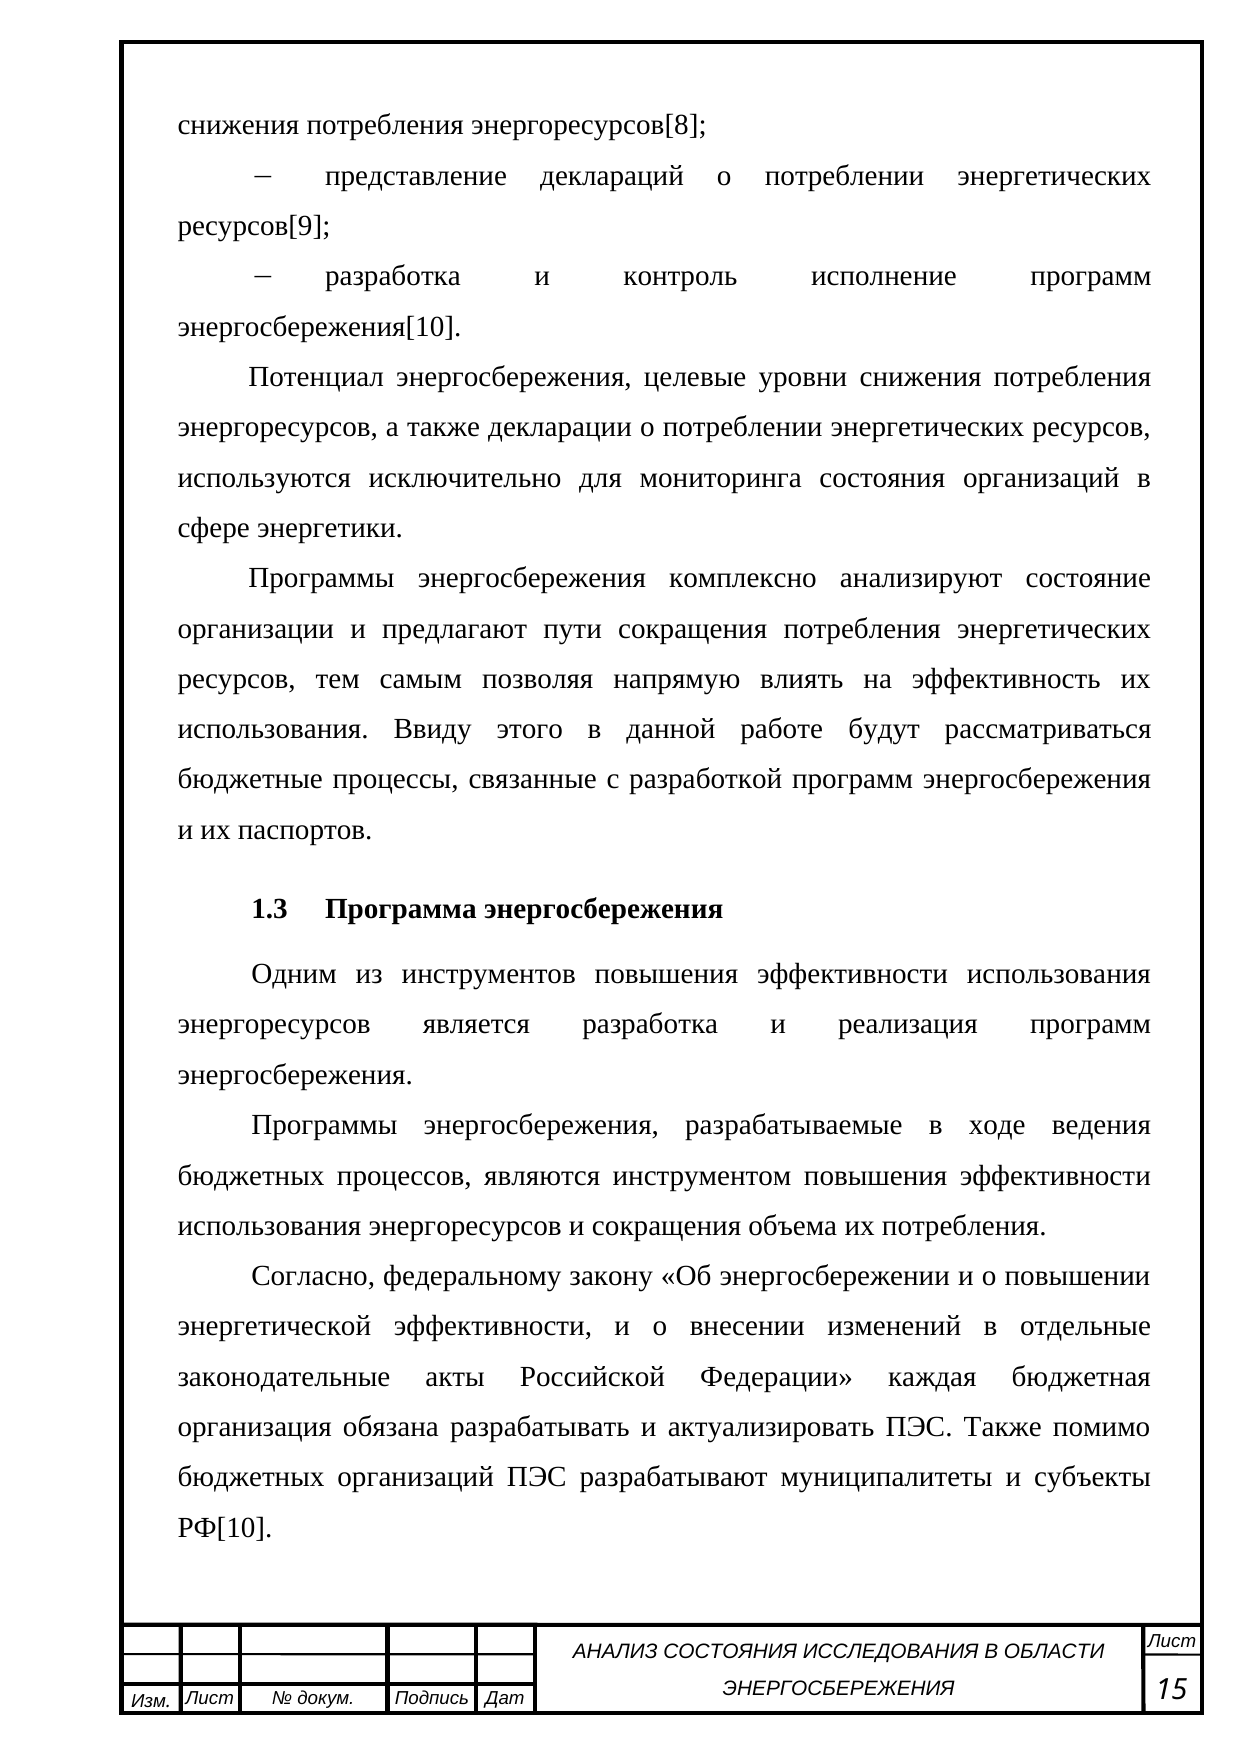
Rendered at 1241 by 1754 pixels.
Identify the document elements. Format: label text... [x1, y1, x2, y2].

text Программы энергосбережения комплексно анализируют состояние организации и предлагают пути сокращения потребления энергетических ресурсов, тем самым позволяя напрямую влиять на эффективность их использования. Ввиду этого в данной работе будут рассматриваться бюджетные процессы, связанные с разработкой программ энергосбережения и их паспортов. [177, 560, 1152, 846]
text Потенциал энергосбережения, целевые уровни снижения потребления энергоресурсов, а также декларации о потреблении энергетических ресурсов, используются исключительно для мониторинга состояния организаций в сфере энергетики. [177, 359, 1152, 544]
text Одним из инструментов повышения эффективности использования энергоресурсов является разработка и реализация программ энергосбережения. [177, 956, 1152, 1091]
list разработка и контроль исполнение программ энергосбережения[10]. [177, 258, 1152, 342]
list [177, 107, 1152, 141]
text Программы энергосбережения, разрабатываемые в ходе ведения бюджетных процессов, являются инструментом повышения эффективности использования энергоресурсов и сокращения объема их потребления. [177, 1107, 1152, 1241]
text Согласно, федеральному закону «Об энергосбережении и о повышении энергетической эффективности, и о внесении изменений в отдельные законодательные акты Российской Федерации» каждая бюджетная организация обязана разрабатывать и актуализировать ПЭС. Также помимо бюджетных организаций ПЭС разрабатывают муниципалитеты и субъекты РФ[10]. [177, 1258, 1152, 1543]
list представление деклараций о потреблении энергетических ресурсов[9]; [177, 158, 1152, 242]
subtitle Программа энергосбережения [177, 891, 1152, 925]
